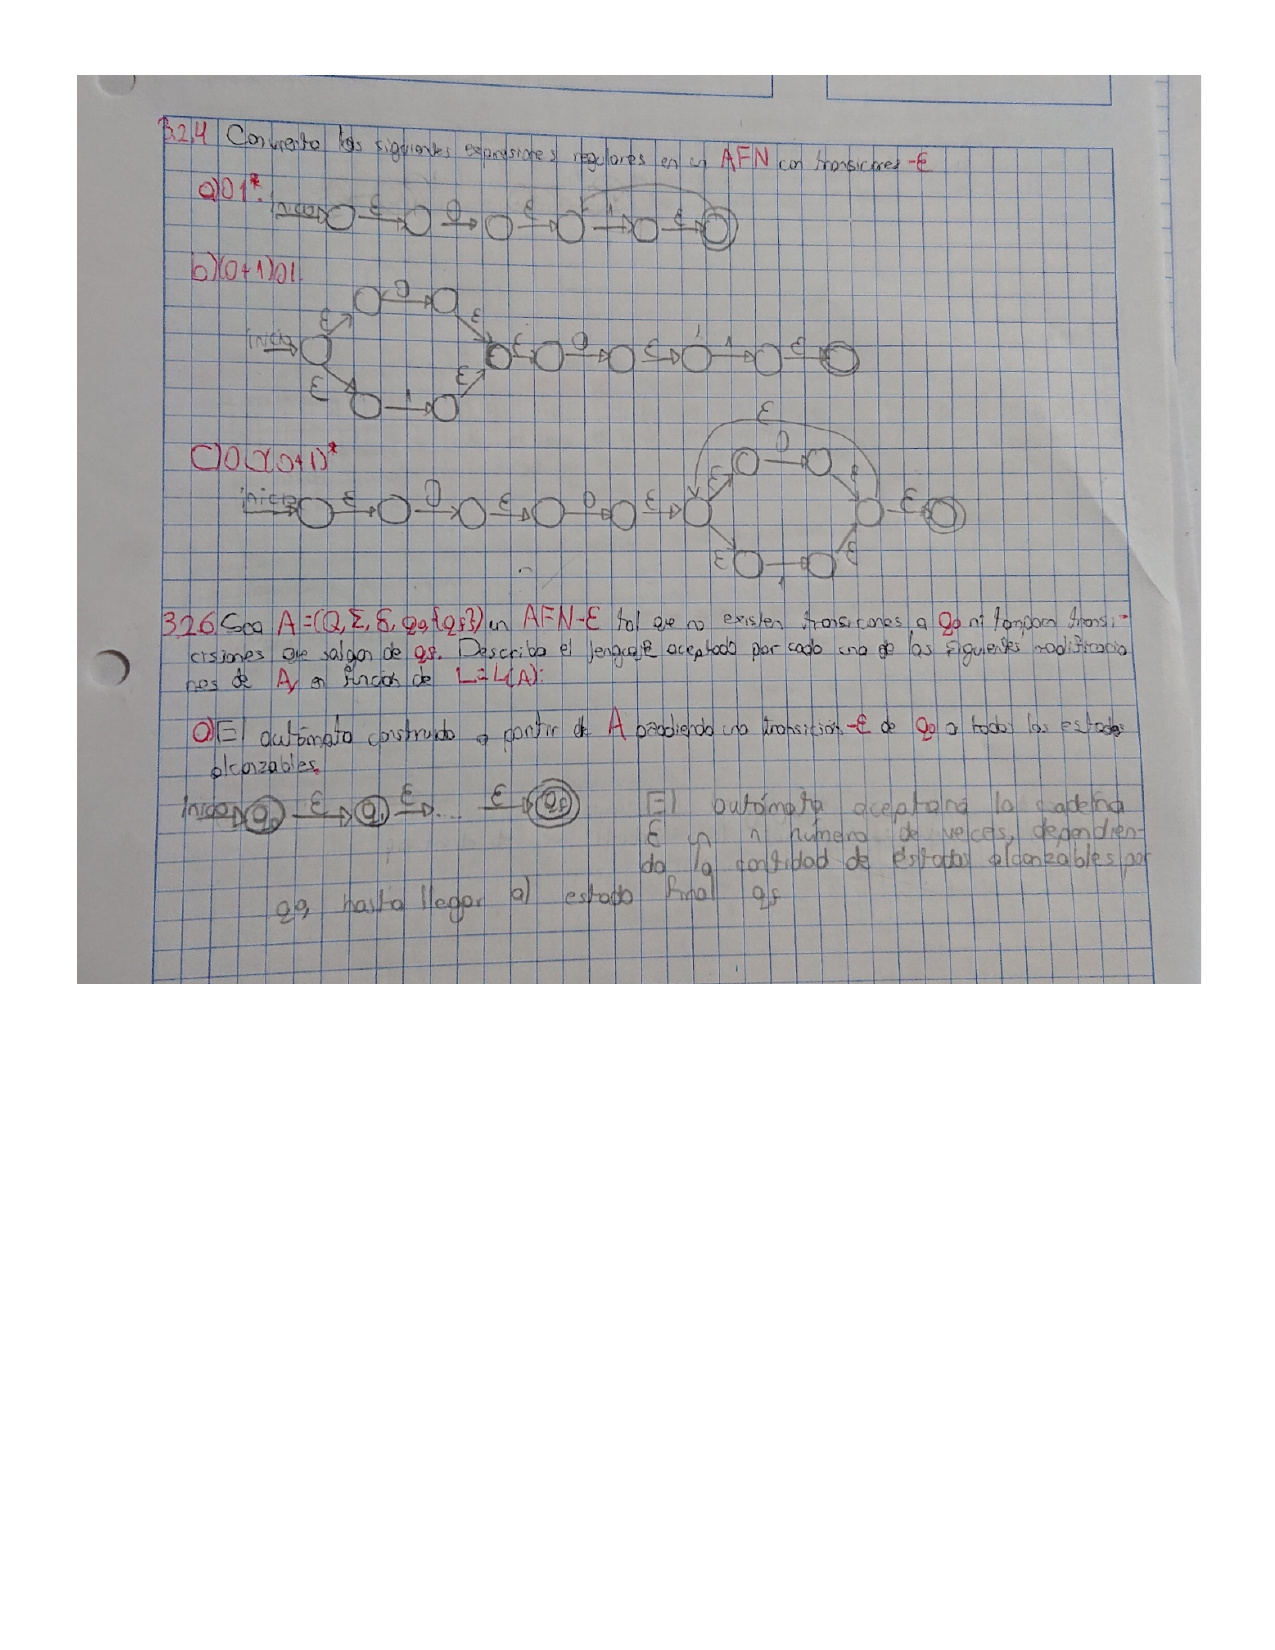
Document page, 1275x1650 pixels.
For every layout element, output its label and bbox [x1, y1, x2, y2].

picture [78, 75, 1202, 984]
